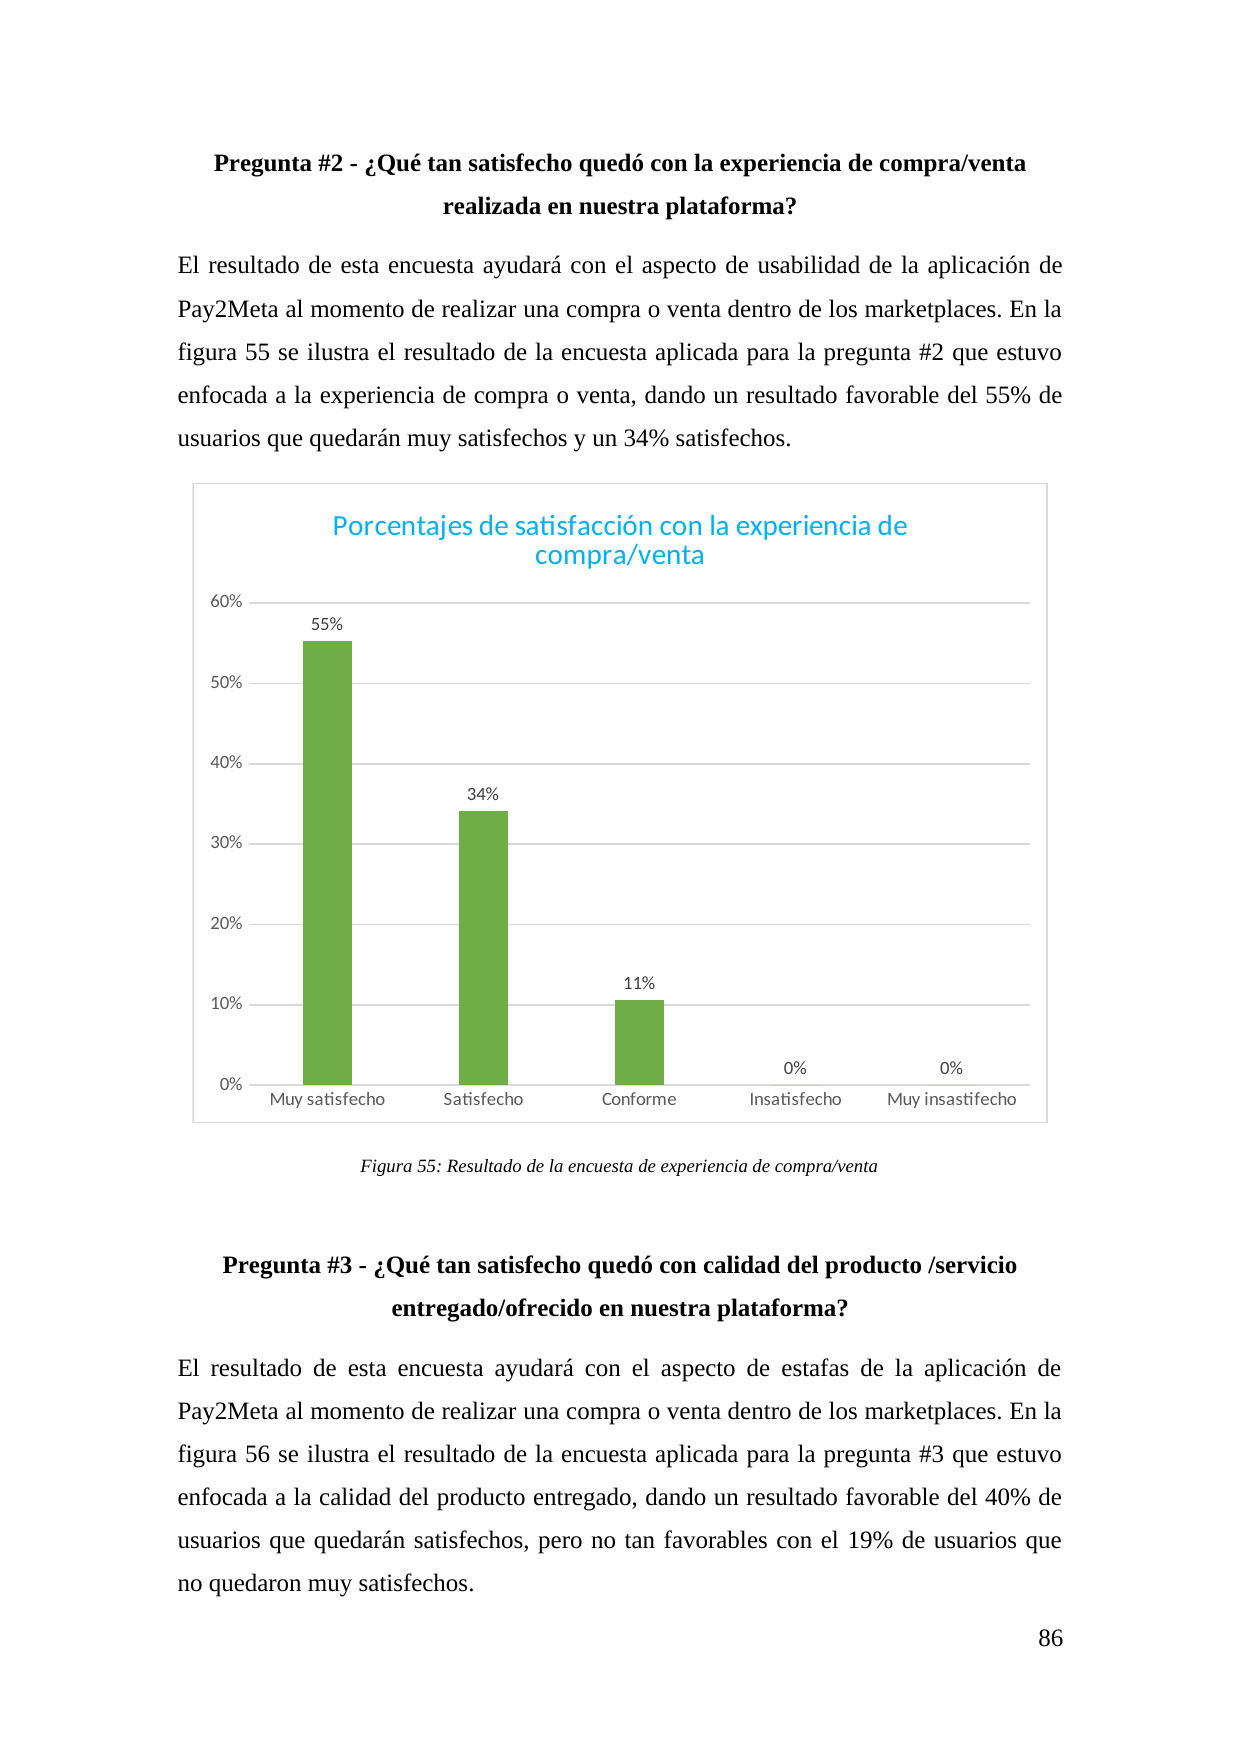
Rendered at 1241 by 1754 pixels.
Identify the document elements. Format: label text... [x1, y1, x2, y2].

text Pregunta #3 - ¿Qué tan satisfecho quedó con calidad del producto /servicio entregado/ofrecido en nuestra plataforma? [177, 1250, 1063, 1322]
text Figura 55: Resultado de la encuesta de experiencia de compra/venta [177, 1154, 1063, 1176]
text Pregunta #2 - ¿Qué tan satisfecho quedó con la experiencia de compra/venta realizada en nuestra plataforma? [177, 148, 1063, 219]
text El resultado de esta encuesta ayudará con el aspecto de estafas de la aplicación de Pay2Meta al momento de realizar una compra o venta dentro de los marketplaces. En la figura 56 se ilustra el resultado de la encuesta aplicada para la pregunta #3 que estuvo enfocada a la calidad del producto entregado, dando un resultado favorable del 40% de usuarios que quedarán satisfechos, pero no tan favorables con el 19% de usuarios que no quedaron muy satisfechos. [177, 1353, 1063, 1597]
text El resultado de esta encuesta ayudará con el aspecto de usabilidad de la aplicación de Pay2Meta al momento de realizar una compra o venta dentro de los marketplaces. En la figura 55 se ilustra el resultado de la encuesta aplicada para la pregunta #2 que estuvo enfocada a la experiencia de compra o venta, dando un resultado favorable del 55% de usuarios que quedarán muy satisfechos y un 34% satisfechos. [177, 251, 1063, 452]
